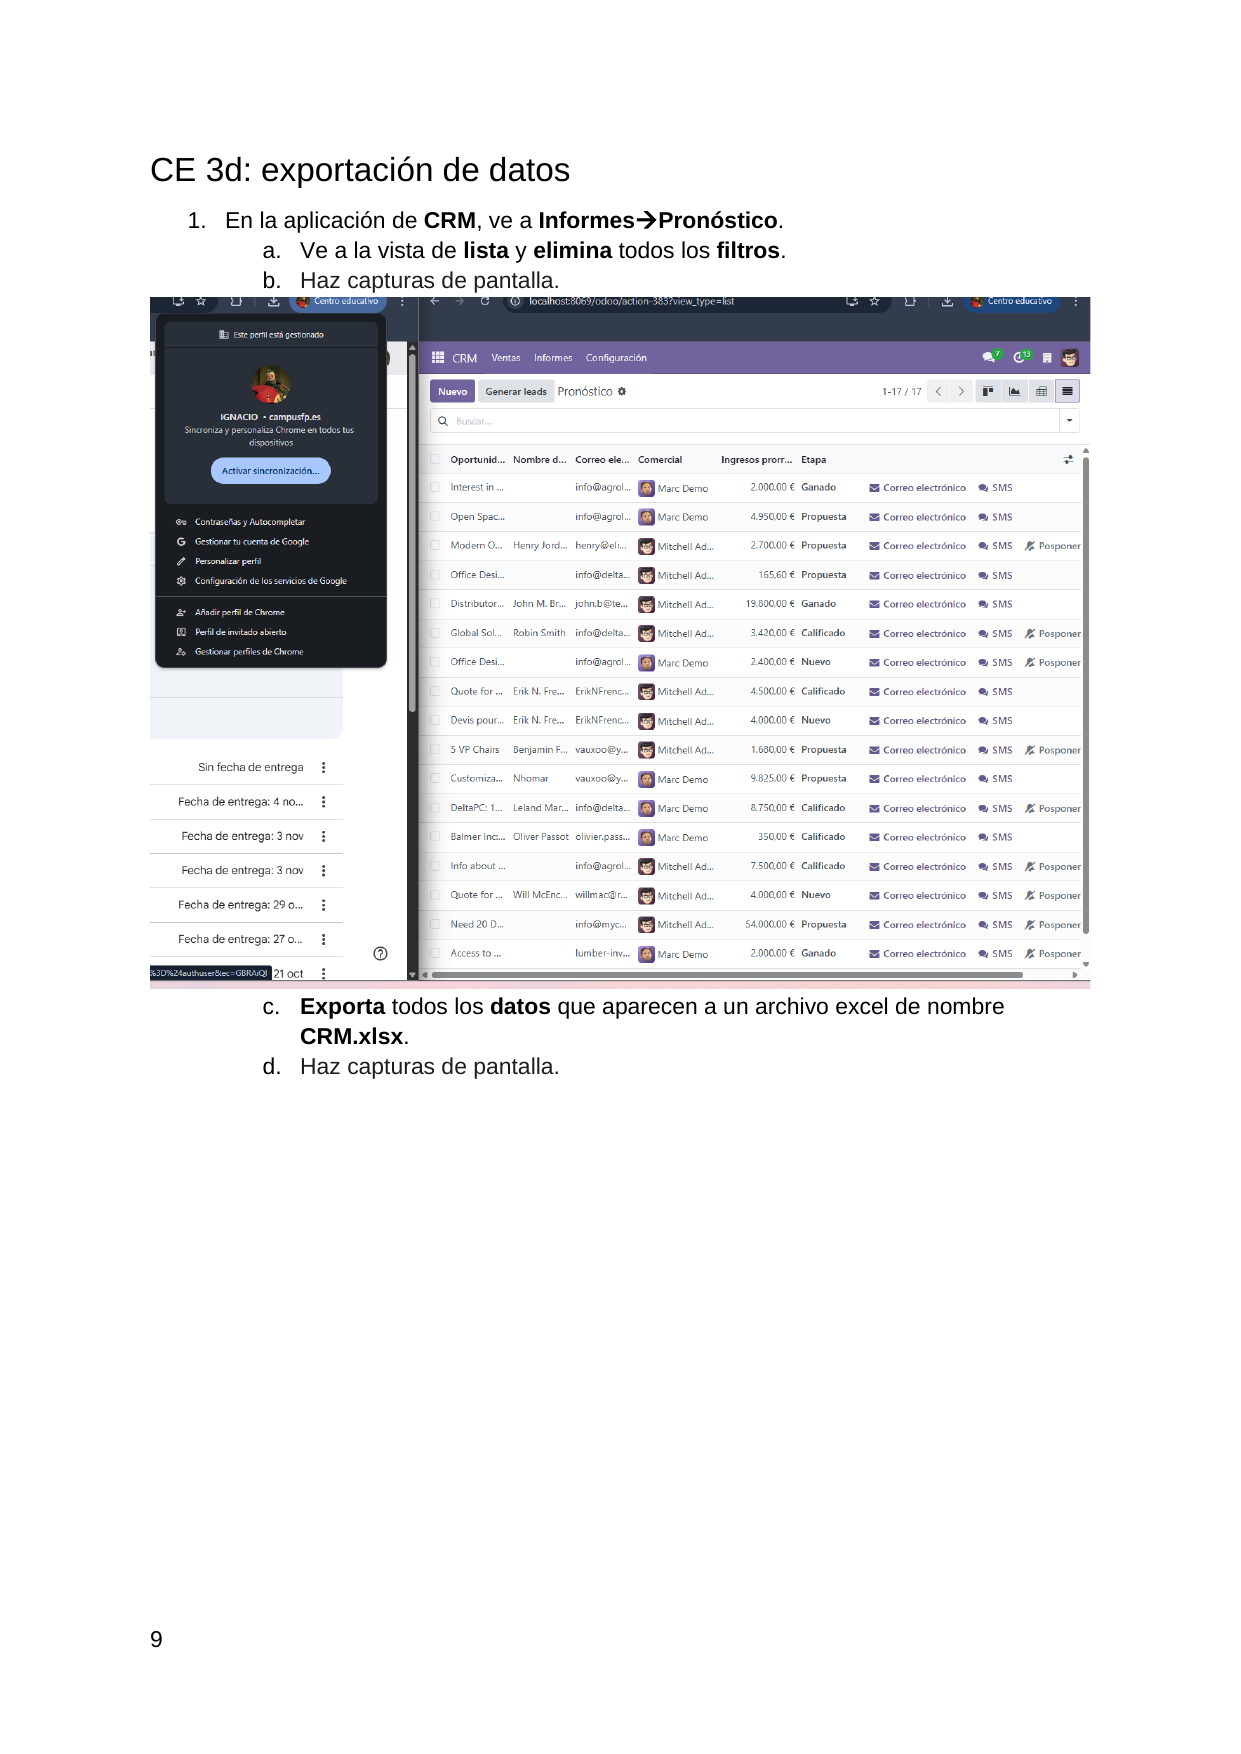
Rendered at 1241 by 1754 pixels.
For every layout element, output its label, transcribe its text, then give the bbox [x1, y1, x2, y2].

list En la aplicación de CRM, ve a InformesPronóstico. [187, 207, 1090, 233]
picture [150, 297, 1091, 989]
list Ve a la vista de lista y elimina todos los filtros. [262, 237, 1090, 263]
subtitle CE 3d: exportación de datos [150, 150, 1090, 188]
list Haz capturas de pantalla. [262, 267, 1090, 293]
list Exporta todos los datos que aparecen a un archivo excel de nombre CRM.xlsx. [262, 993, 1090, 1049]
list Haz capturas de pantalla. [262, 1053, 1090, 1079]
